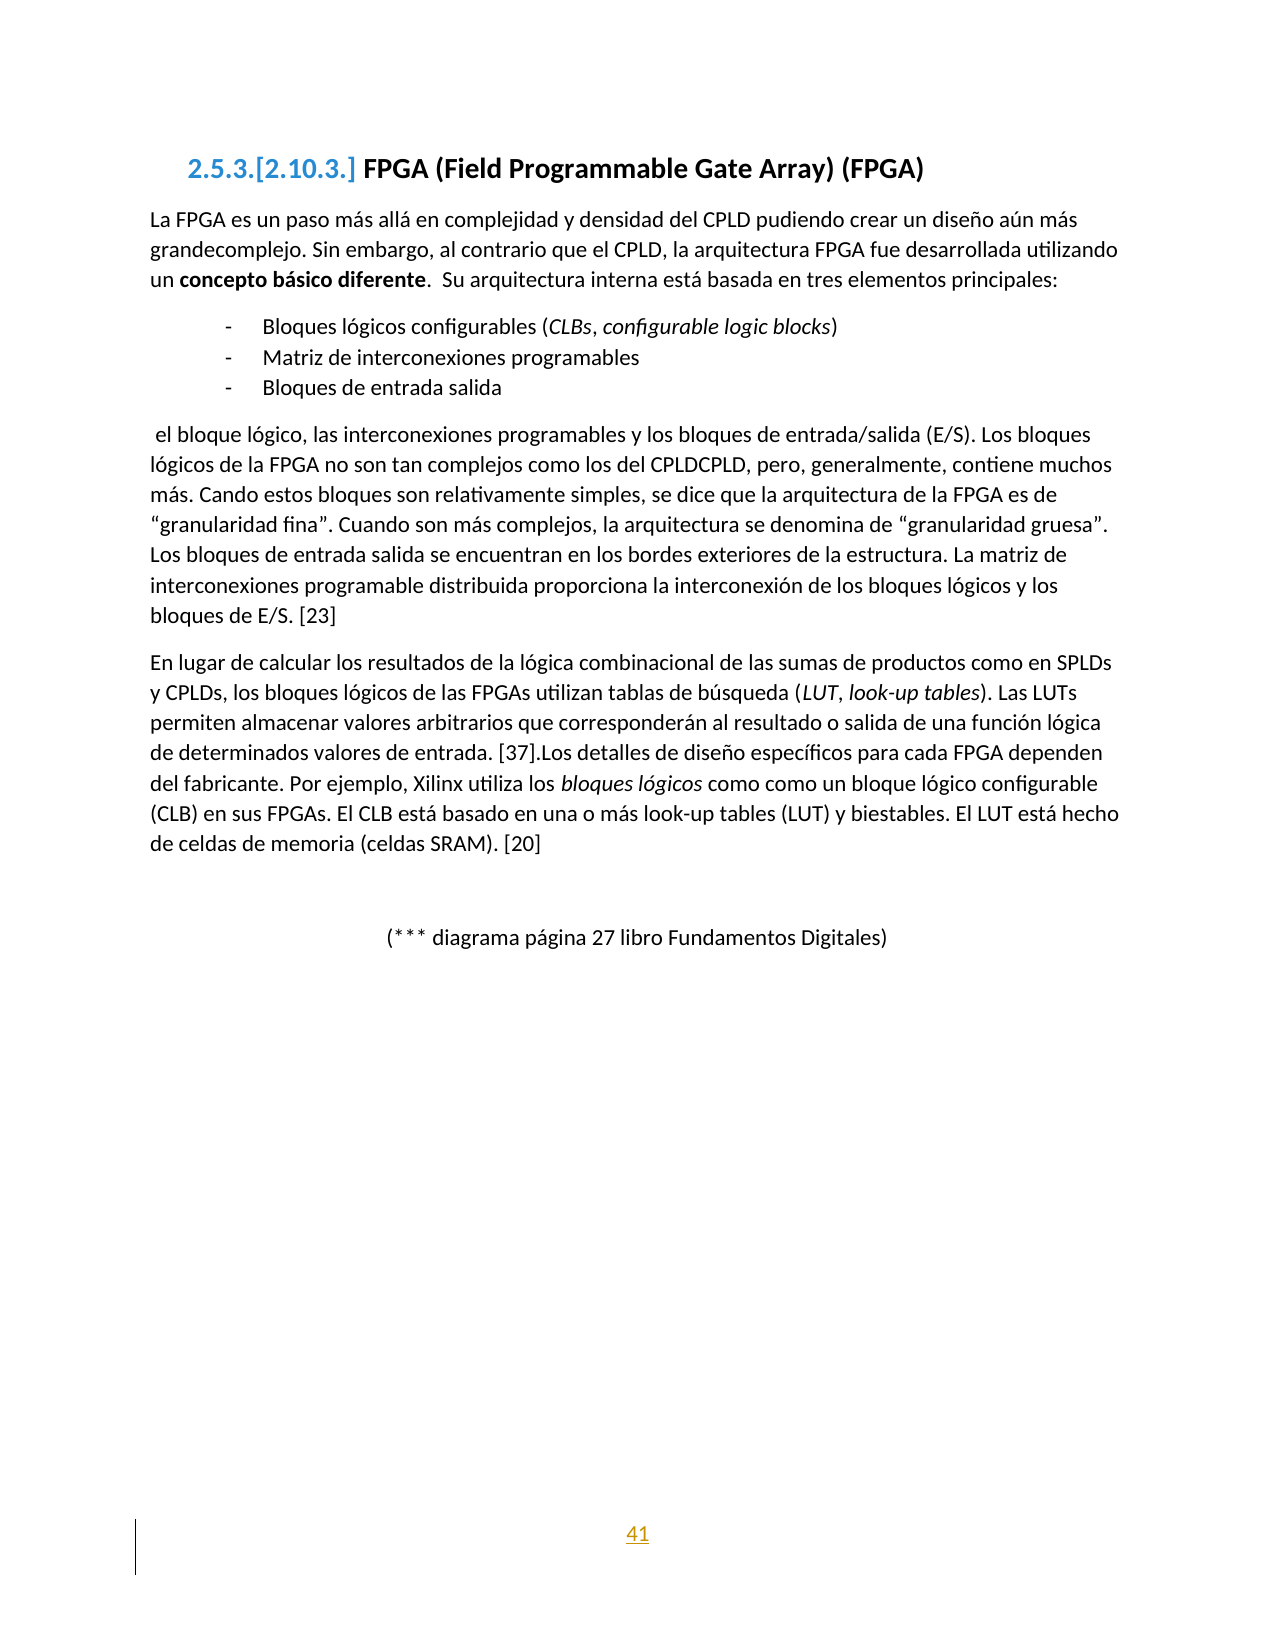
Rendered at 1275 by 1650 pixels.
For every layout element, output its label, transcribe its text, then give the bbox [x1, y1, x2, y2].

list Field Programmable Gate Array [187, 150, 1125, 186]
text Los bloques lógicos de la FPGA no son tan complejos como los del pero, generalmente, contiene muchos más. Cando estos bloques son relativamente simples, se dice que la arquitectura de la FPGA es de “granularidad fina”. Cuando son más complejos, la arquitectura se denomina de “granularidad gruesa”. Los bloques de entrada salida se encuentran en los bordes exteriores de la estructura. La matriz de interconexiones programable distribuida proporciona la interconexión de los bloques lógicos y los bloques de E/S. [23] [150, 420, 1125, 629]
table_header [150, 923, 1124, 951]
text La FPGA es un paso más allá en complejidad y densidad del CPLD pudiendo crear un diseño aún más . Sin embargo, al contrario que el CPLD, la arquitectura FPGA fue desarrollada utilizando un concepto básico diferente.Su arquitectura interna está basada en tres elementos principales: [150, 205, 1125, 293]
